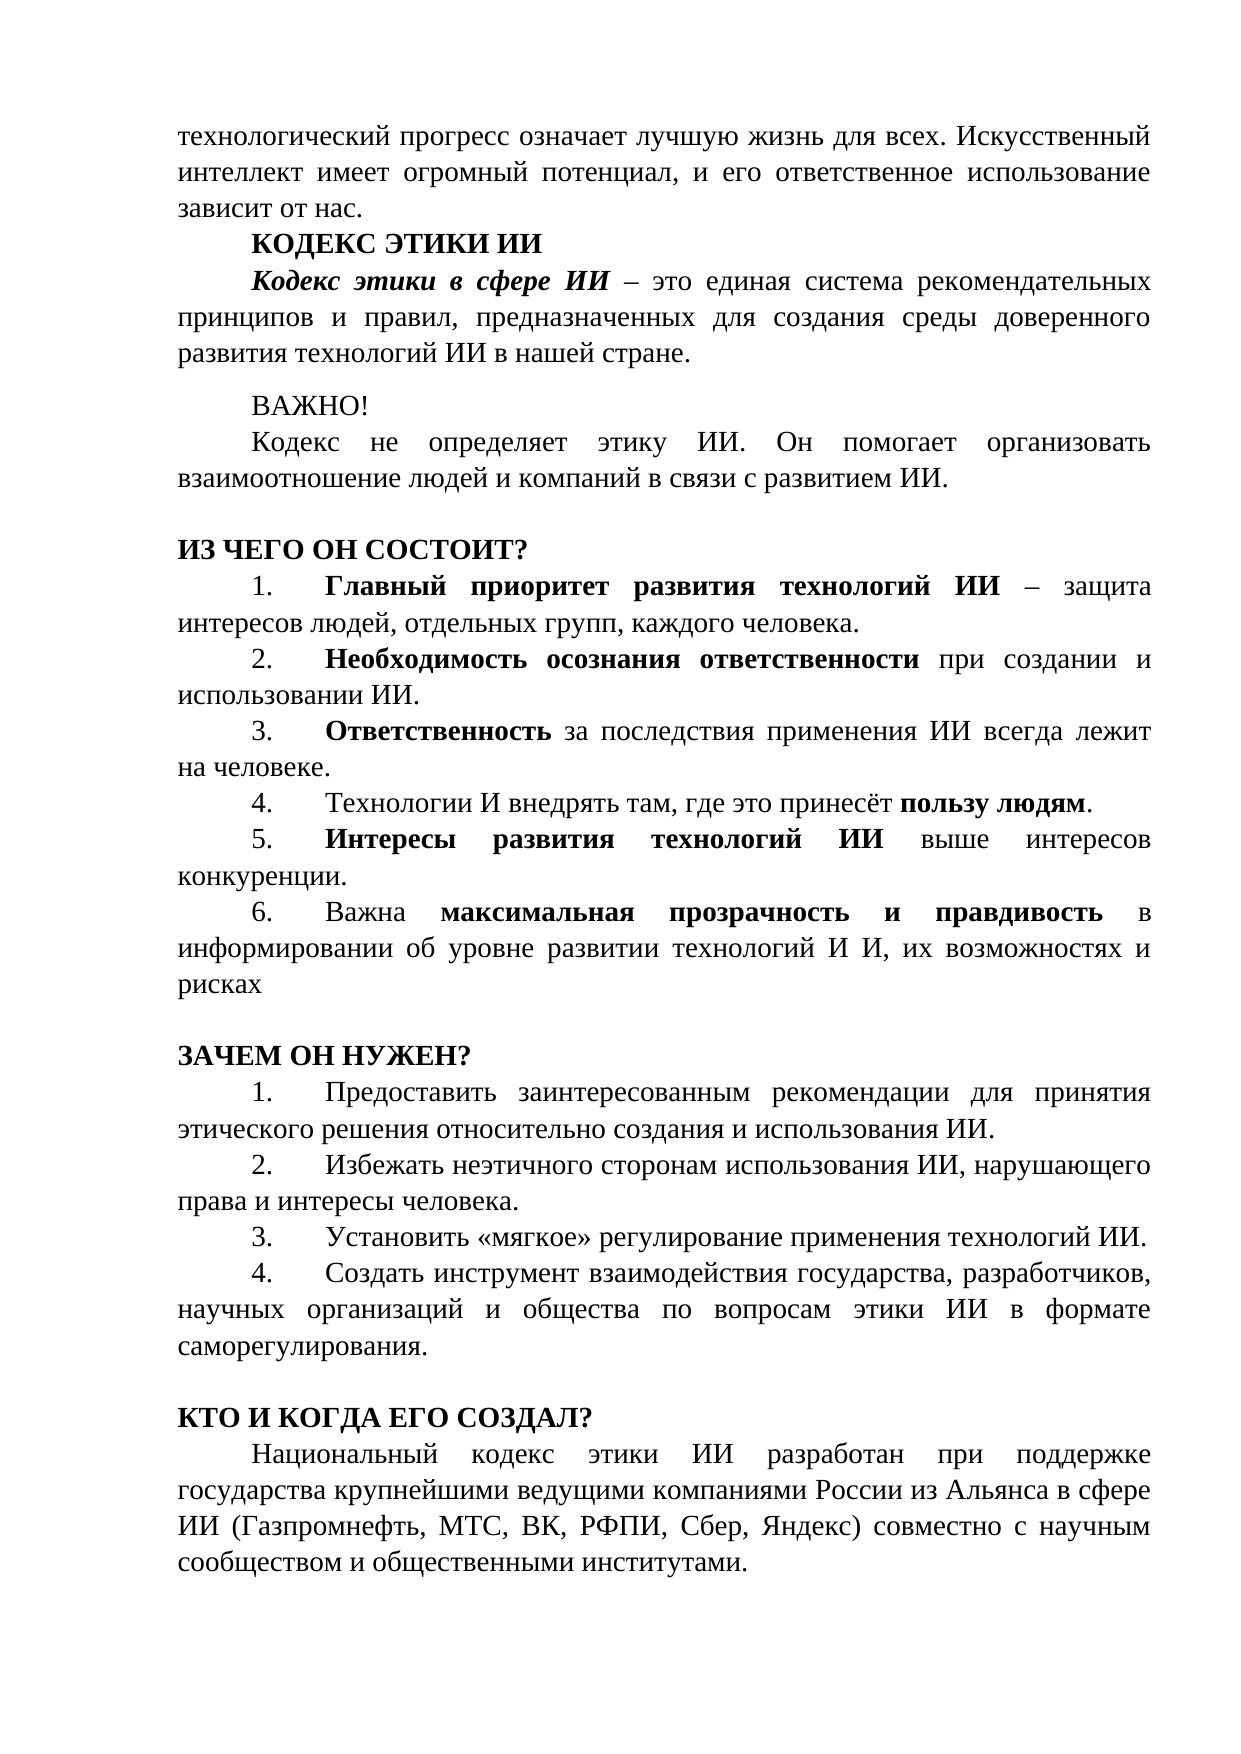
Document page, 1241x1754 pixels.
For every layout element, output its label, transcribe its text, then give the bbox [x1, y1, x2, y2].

text ВАЖНО! [177, 388, 1152, 421]
text Кодекс этики в сфере ИИ – это единая система рекомендательных принципов и правил, предназначенных для создания среды доверенного развития технологий ИИ в нашей стране. [177, 263, 1152, 368]
list Создать инструмент взаимодействия государства, разработчиков, научных организаций и общества по вопросам этики ИИ в формате саморегулирования. [177, 1255, 1152, 1361]
list Технологии И внедрять там, где это принесёт пользу людям. [177, 785, 1152, 819]
list Интересы развития технологий ИИ выше интересов конкуренции. [177, 822, 1152, 891]
text КОДЕКС ЭТИКИ ИИ [177, 227, 1152, 260]
list Ответственность за последствия применения ИИ всегда лежит на человеке. [177, 713, 1152, 783]
list Предоставить заинтересованным рекомендации для принятия этического решения относительно создания и использования ИИ. [177, 1074, 1152, 1144]
list Избежать неэтичного сторонам использования ИИ, нарушающего права и интересы человека. [177, 1147, 1152, 1217]
text ЗАЧЕМ ОН НУЖЕН? [177, 1038, 1152, 1072]
text ИЗ ЧЕГО ОН СОСТОИТ? [177, 532, 1152, 566]
text Кодекс не определяет этику ИИ. Он помогает организовать взаимоотношение людей и компаний в связи с развитием ИИ. [177, 424, 1152, 494]
list Важна максимальная прозрачность и правдивость в информировании об уровне развитии технологий И И, их возможностях и рисках [177, 894, 1152, 1000]
text Национальный кодекс этики ИИ разработан при поддержке государства крупнейшими ведущими компаниями России из Альянса в сфере ИИ (Газпромнефть, МТС, ВК, РФПИ, Сбер, Яндекс) совместно с научным сообществом и общественными институтами. [177, 1436, 1152, 1578]
list Главный приоритет развития технологий ИИ – защита интересов людей, отдельных групп, каждого человека. [177, 568, 1152, 638]
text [177, 118, 1152, 224]
list Установить «мягкое» регулирование применения технологий ИИ. [177, 1219, 1152, 1253]
text КТО И КОГДА ЕГО СОЗДАЛ? [177, 1400, 1152, 1433]
list Необходимость осознания ответственности при создании и использовании ИИ. [177, 641, 1152, 711]
